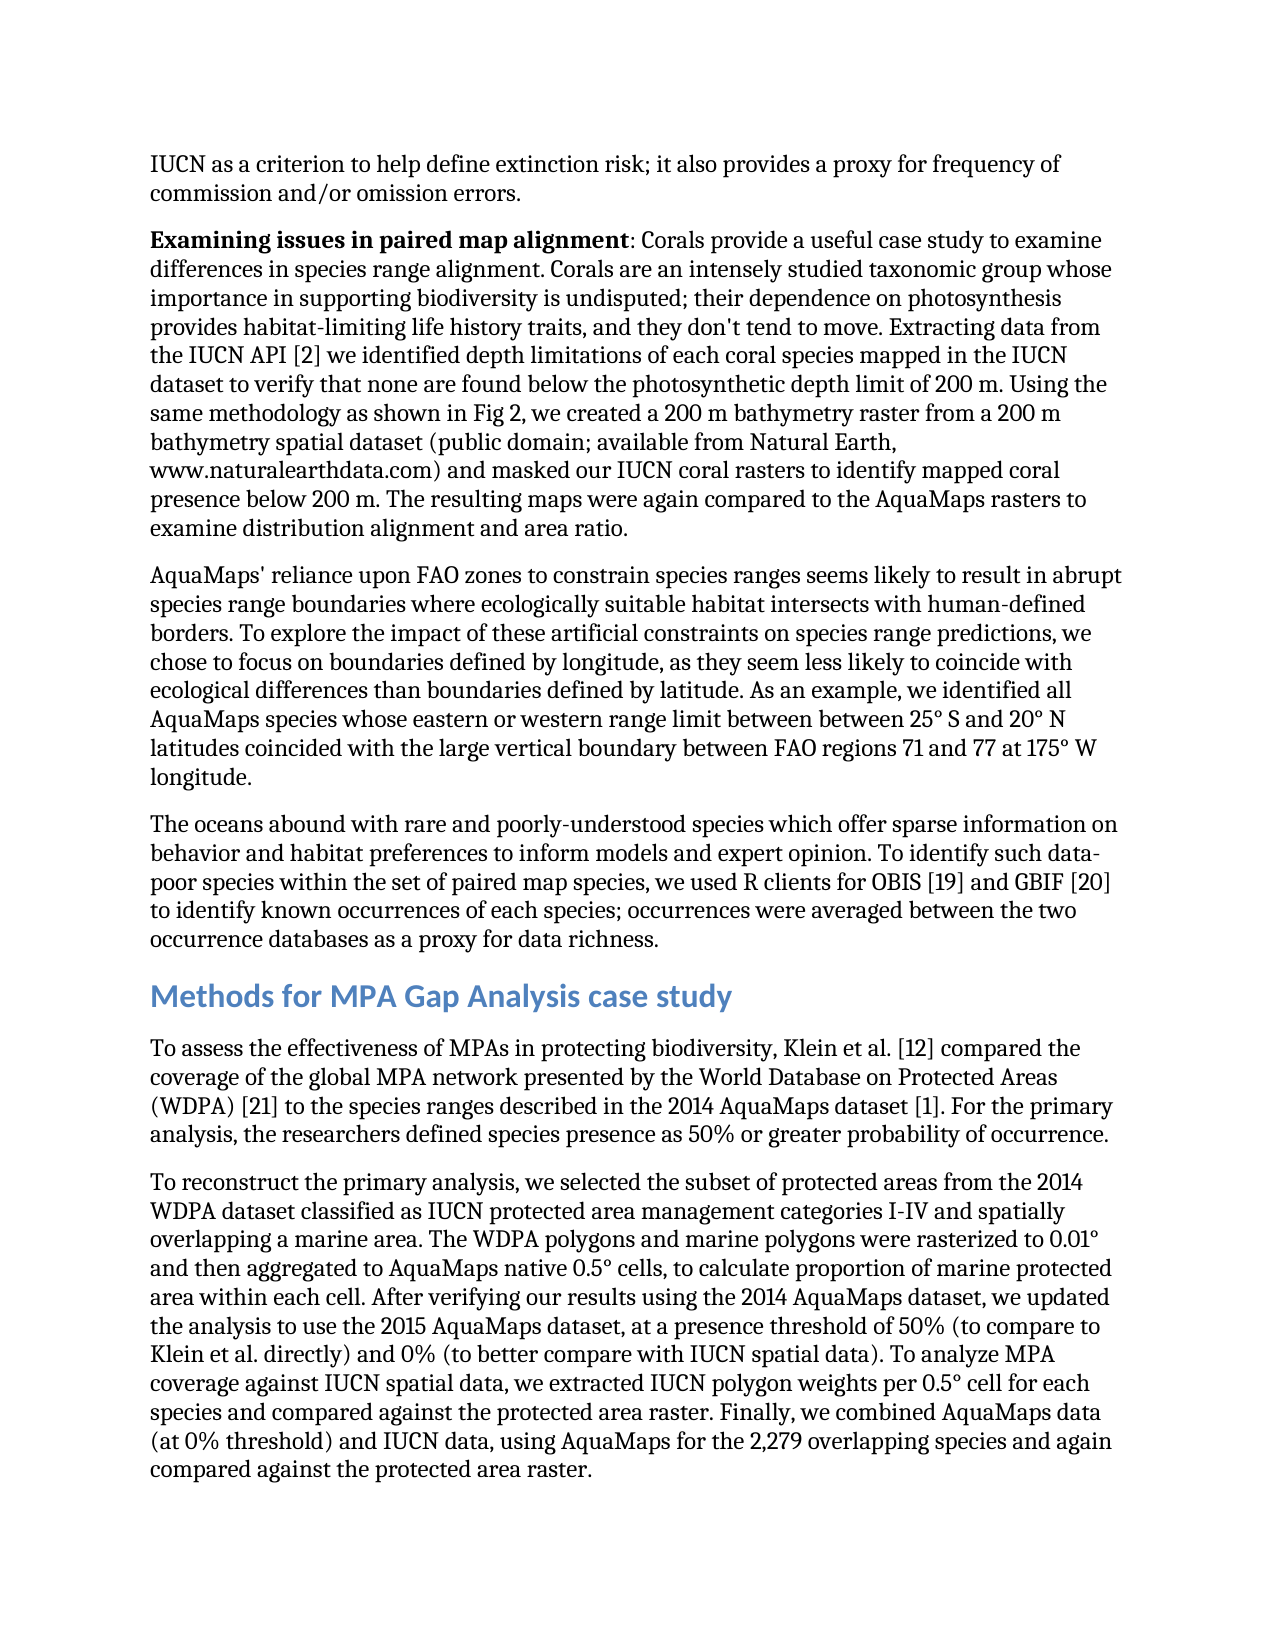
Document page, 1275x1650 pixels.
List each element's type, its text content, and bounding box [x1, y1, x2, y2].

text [150, 150, 1125, 207]
text To assess the effectiveness of MPAs in protecting biodiversity, Klein et al. [12] compared the coverage of the global MPA network presented by the World Database on Protected Areas (WDPA) [21] to the species ranges described in the 2014 AquaMaps dataset [1]. For the primary analysis, the researchers defined species presence as 50% or greater probability of occurrence. [150, 1034, 1125, 1149]
subtitle Methods for MPA Gap Analysis case study [150, 974, 1125, 1015]
text AquaMaps' reliance upon FAO zones to constrain species ranges seems likely to result in abrupt species range boundaries where ecologically suitable habitat intersects with human-defined borders. To explore the impact of these artificial constraints on species range predictions, we chose to focus on boundaries defined by longitude, as they seem less likely to coincide with ecological differences than boundaries defined by latitude. As an example, we identified all AquaMaps species whose eastern or western range limit between between 25° S and 20° N latitudes coincided with the large vertical boundary between FAO regions 71 and 77 at 175° W longitude. [150, 561, 1125, 791]
text To reconstruct the primary analysis, we selected the subset of protected areas from the 2014 WDPA dataset classified as IUCN protected area management categories I-IV and spatially overlapping a marine area. The WDPA polygons and marine polygons were rasterized to 0.01° and then aggregated to AquaMaps native 0.5° cells, to calculate proportion of marine protected area within each cell. After verifying our results using the 2014 AquaMaps dataset, we updated the analysis to use the 2015 AquaMaps dataset, at a presence threshold of 50% (to compare to Klein et al. directly) and 0% (to better compare with IUCN spatial data). To analyze MPA coverage against IUCN spatial data, we extracted IUCN polygon weights per 0.5° cell for each species and compared against the protected area raster. Finally, we combined AquaMaps data (at 0% threshold) and IUCN data, using AquaMaps for the 2,279 overlapping species and again compared against the protected area raster. [150, 1168, 1125, 1484]
text Examining issues in paired map alignment: Corals provide a useful case study to examine differences in species range alignment. Corals are an intensely studied taxonomic group whose importance in supporting biodiversity is undisputed; their dependence on photosynthesis provides habitat-limiting life history traits, and they don't tend to move. Extracting data from the IUCN API [2] we identified depth limitations of each coral species mapped in the IUCN dataset to verify that none are found below the photosynthetic depth limit of 200 m. Using the same methodology as shown in Fig 2, we created a 200 m bathymetry raster from a 200 m bathymetry spatial dataset (public domain; available from Natural Earth, www.naturalearthdata.com) and masked our IUCN coral rasters to identify mapped coral presence below 200 m. The resulting maps were again compared to the AquaMaps rasters to examine distribution alignment and area ratio. [150, 226, 1125, 542]
text The oceans abound with rare and poorly-understood species which offer sparse information on behavior and habitat preferences to inform models and expert opinion. To identify such data-poor species within the set of paired map species, we used R clients for OBIS [19] and GBIF [20] to identify known occurrences of each species; occurrences were averaged between the two occurrence databases as a proxy for data richness. [150, 810, 1125, 954]
